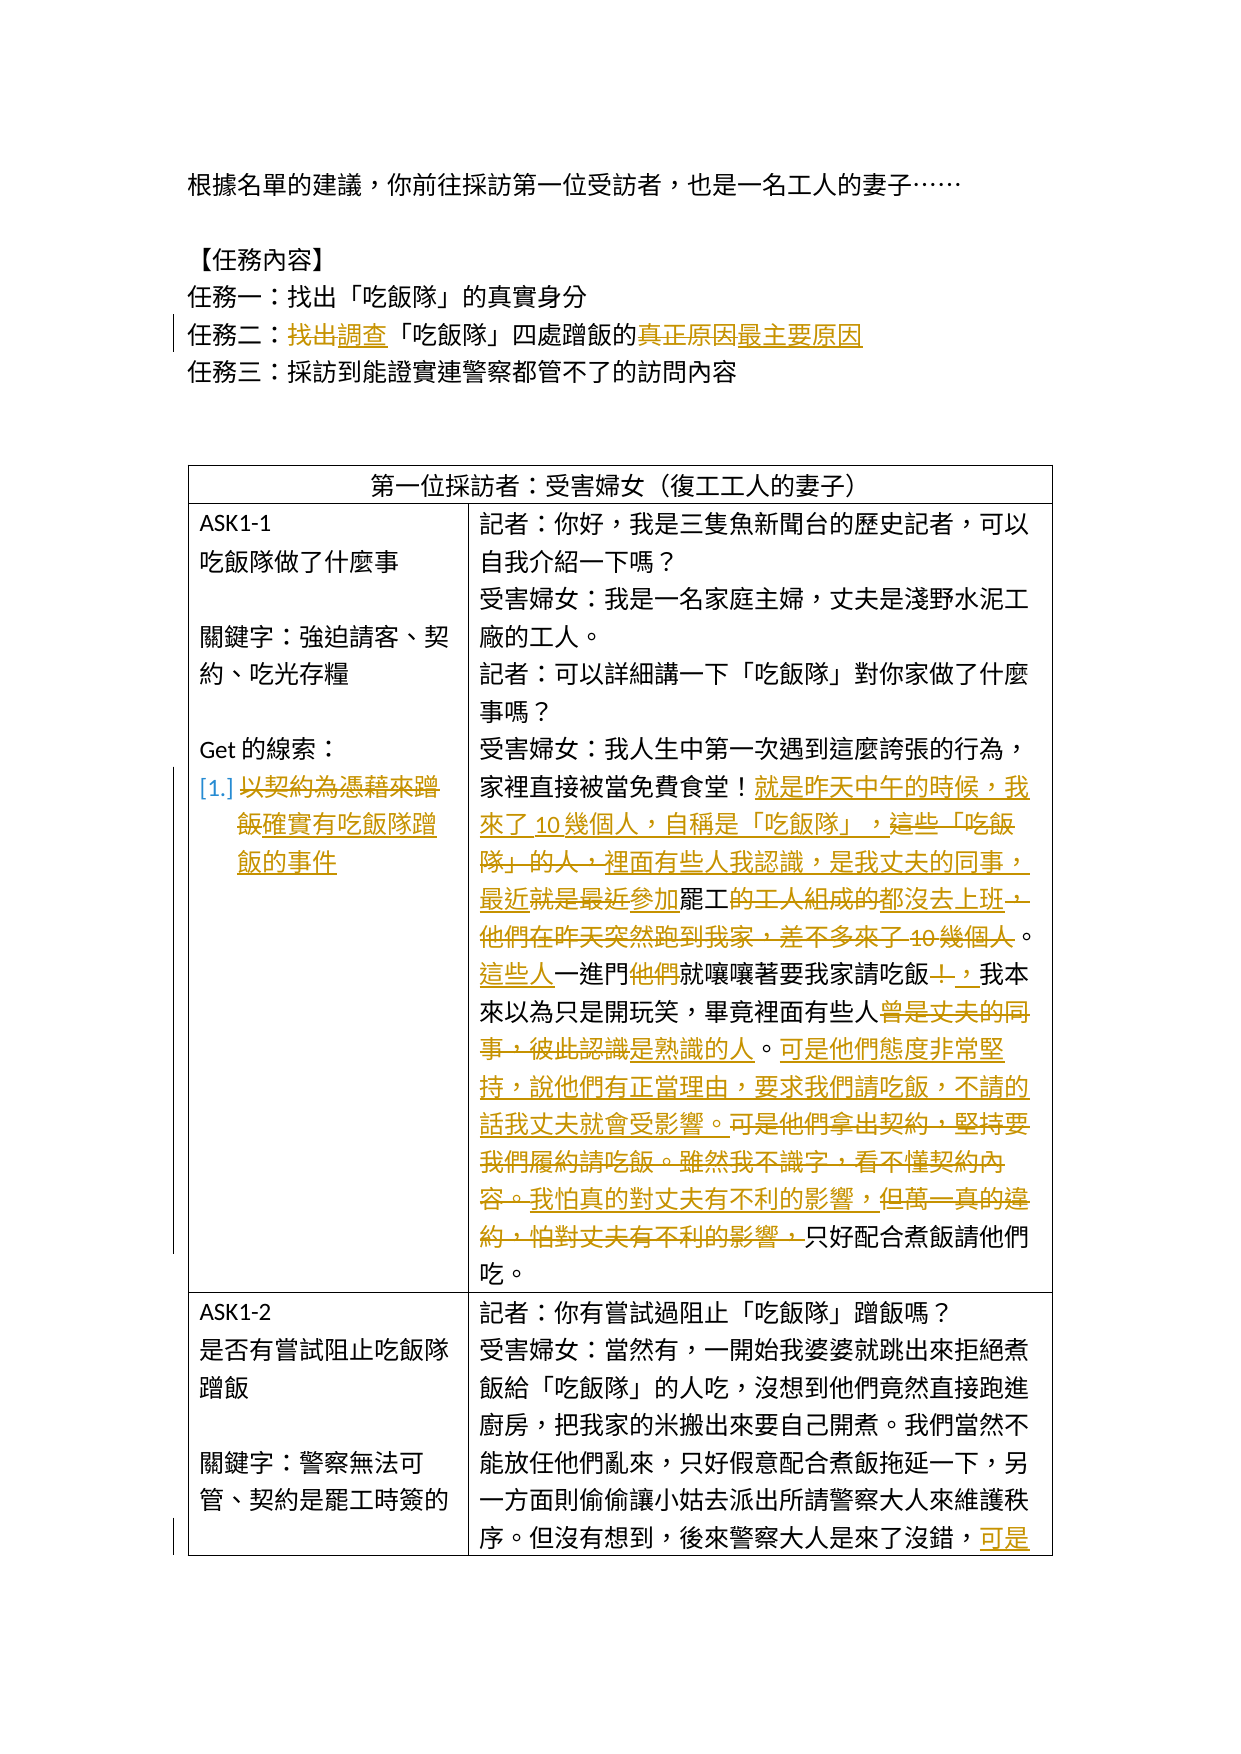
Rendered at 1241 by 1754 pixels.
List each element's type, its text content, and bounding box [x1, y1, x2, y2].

table_cell ASK1-1 吃飯隊做了什麼事 關鍵字：強迫請客、契約、吃光存糧 Get的線索： [189, 504, 468, 1292]
text 任務三：採訪到能證實連警察都管不了的訪問內容 [187, 352, 1053, 389]
table_header 第一位採訪者：受害婦女（復工工人的妻子） [189, 466, 1052, 503]
text 根據名單的建議，你前往採訪第一位受訪者，也是一名工人的妻子…… [187, 164, 1053, 202]
text 任務二：「吃飯隊」四處蹭飯的 [187, 314, 1053, 352]
text 【任務內容】 [187, 239, 1053, 277]
table_cell 記者：你好，我是三隻魚新聞台的歷史記者，可以自我介紹一下嗎？ 受害婦女：我是一名家庭主婦，丈夫是淺野水泥工廠的工人。 記者：可以詳細講一下「吃飯隊」對你家做了什麼事嗎？ 受害婦女：我人生中第一次遇到這麼誇張的行為，家裡直接被當免費食堂！罷工。一進門就嚷嚷著要我家請吃飯我本來以為只是開玩笑，畢竟裡面有些人。只好配合煮飯請他們吃。 [469, 504, 1052, 1292]
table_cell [189, 1293, 468, 1555]
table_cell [469, 1293, 1052, 1555]
text 任務一：找出「吃飯隊」的真實身分 [187, 277, 1053, 314]
